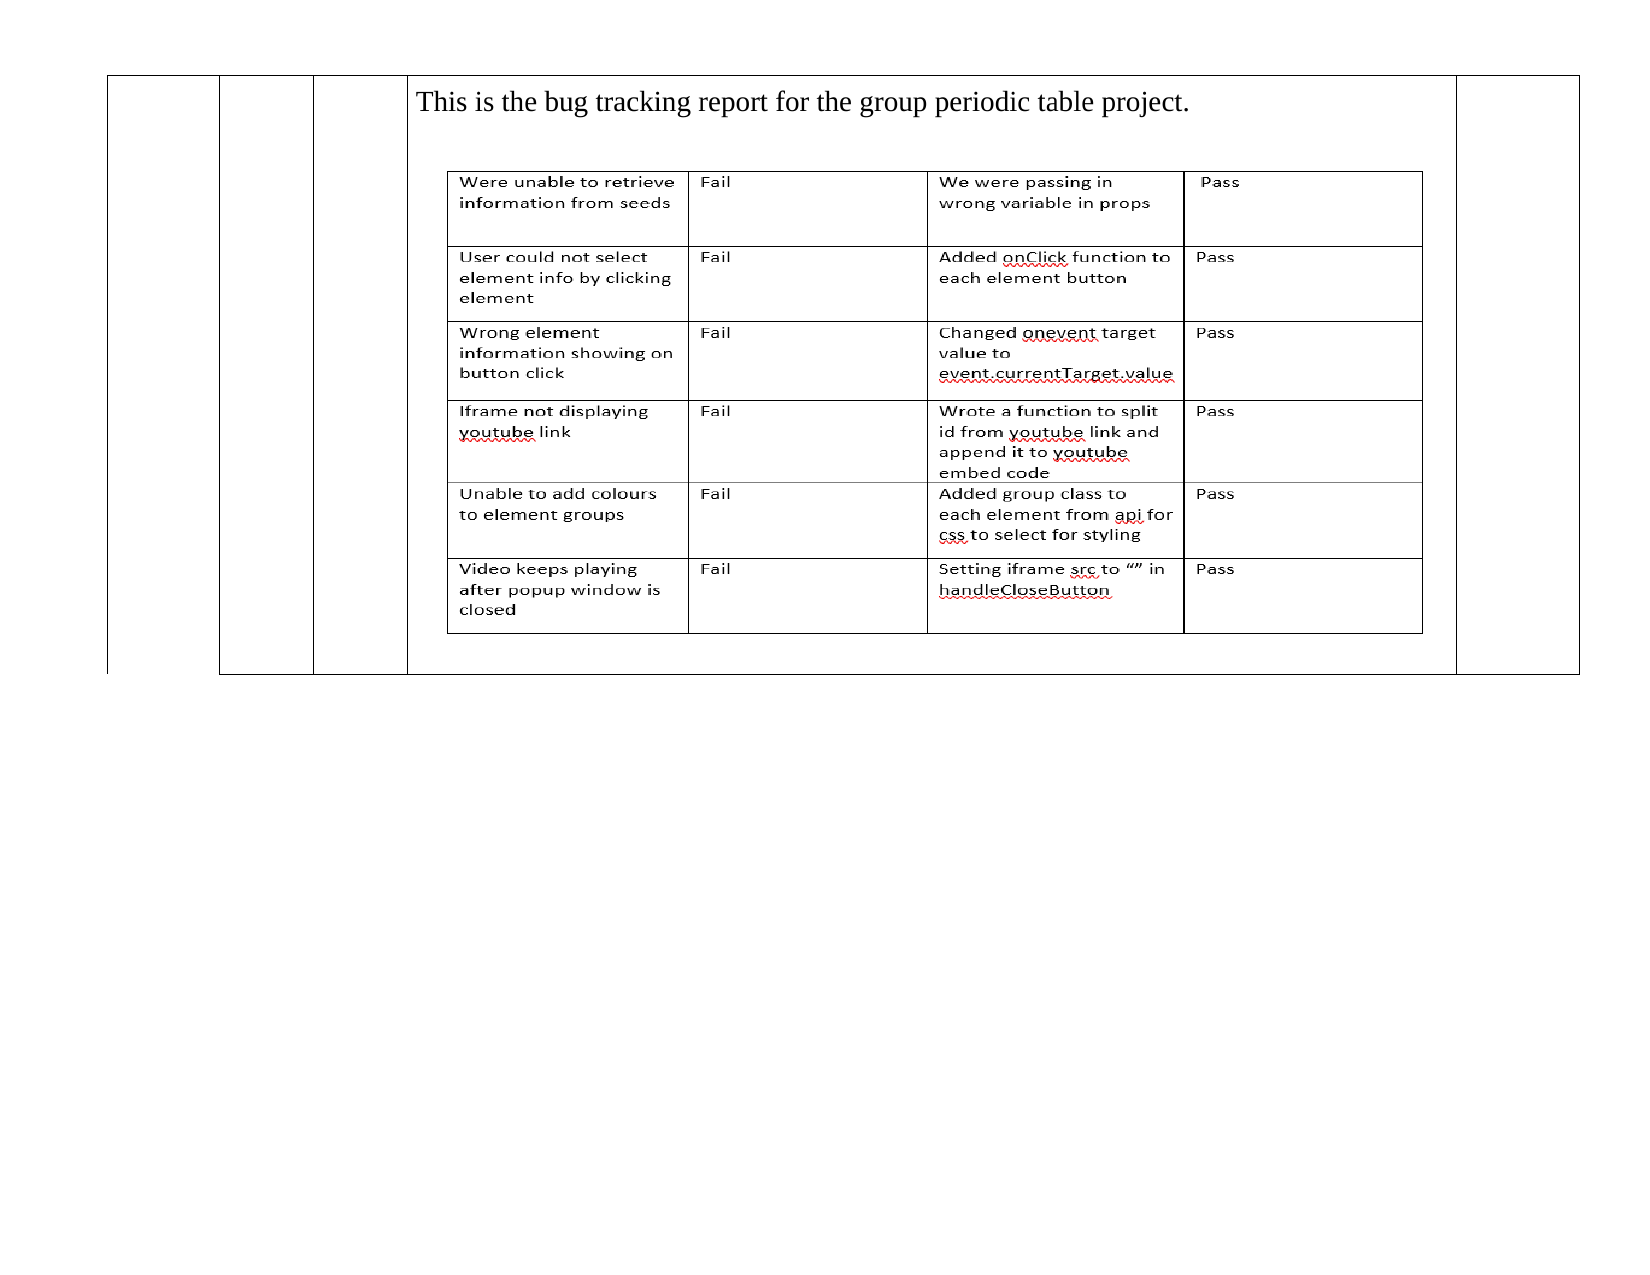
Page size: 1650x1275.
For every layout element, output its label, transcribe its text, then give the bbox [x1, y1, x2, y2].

table_cell [1457, 76, 1579, 673]
table_cell [108, 76, 219, 673]
table_cell [314, 76, 407, 673]
picture [415, 146, 1449, 665]
table_cell [220, 76, 313, 673]
table_cell This is the bug tracking report for the group periodic table project. [408, 76, 1456, 673]
